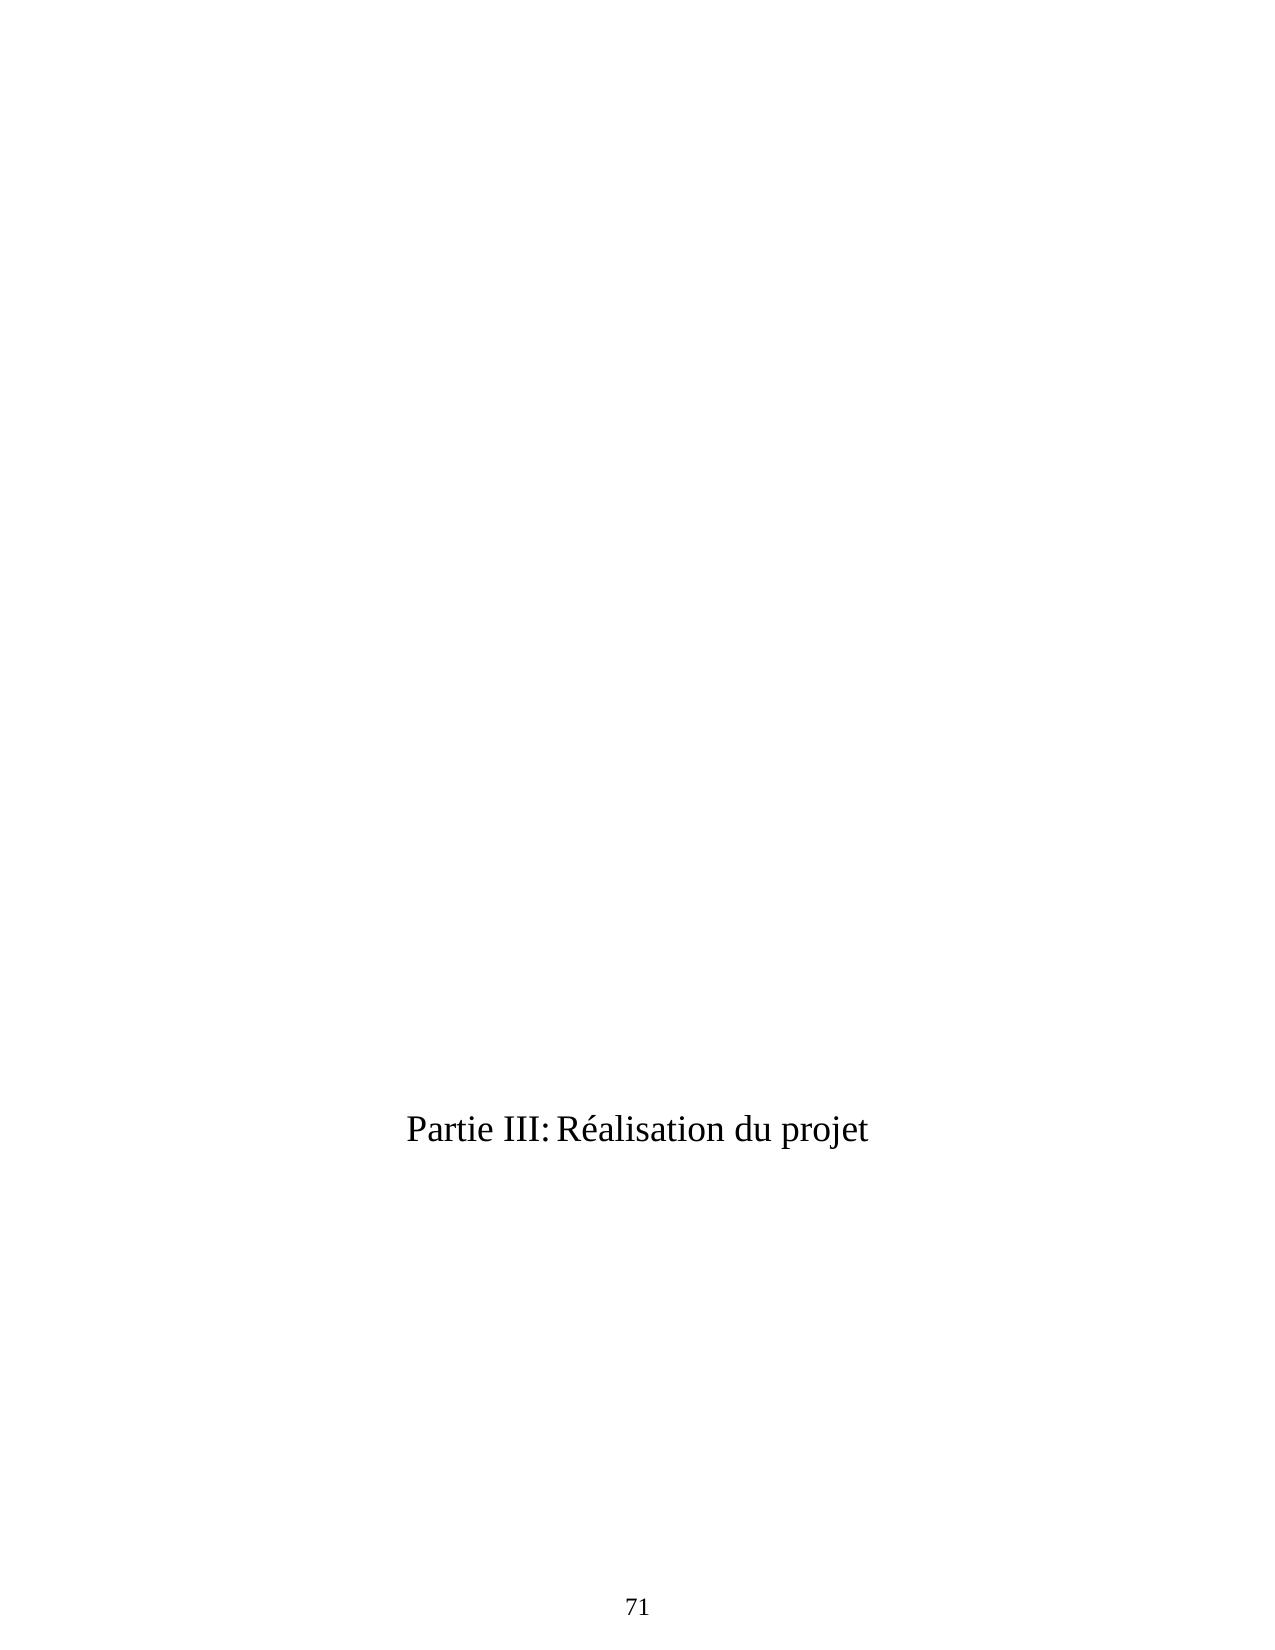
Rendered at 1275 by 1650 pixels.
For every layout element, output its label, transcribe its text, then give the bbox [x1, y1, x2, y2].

text Réalisation du projet [150, 1107, 1125, 1150]
